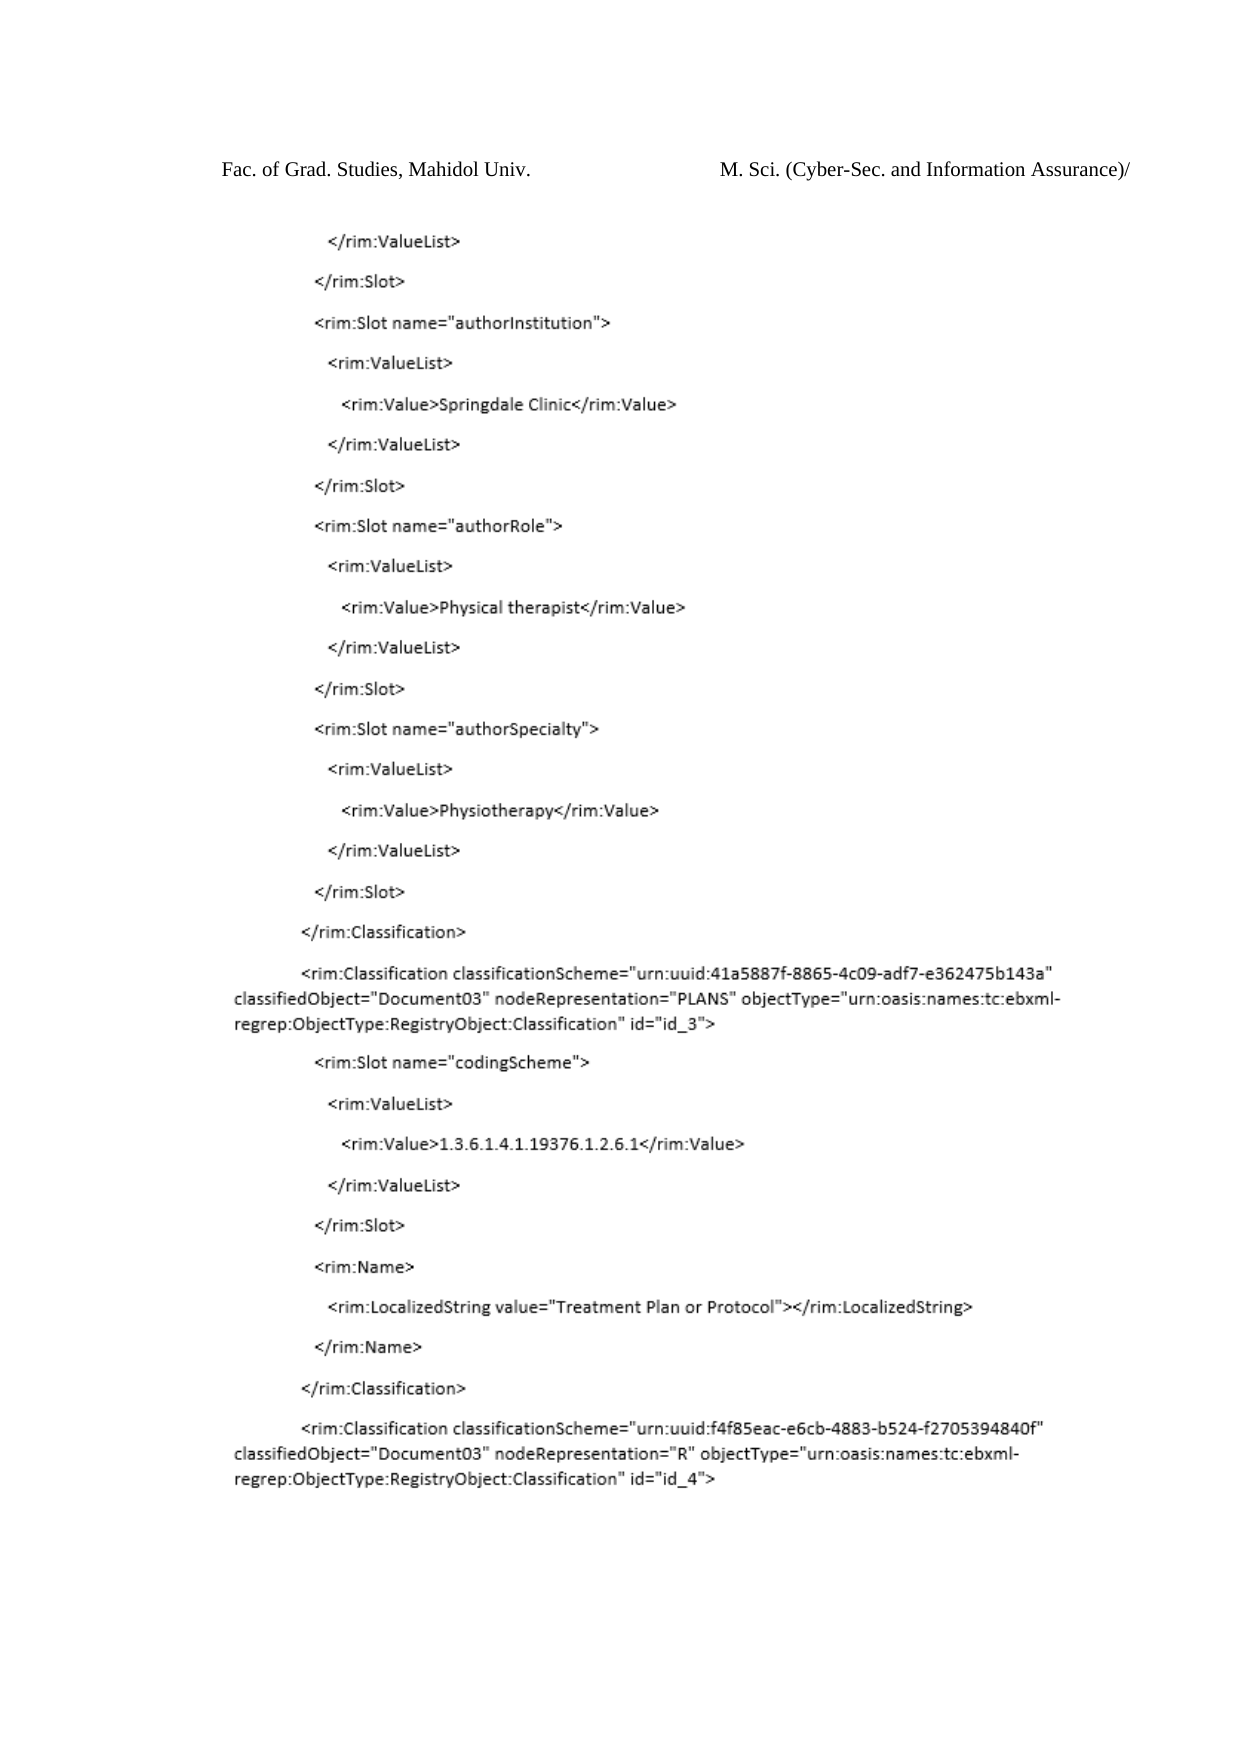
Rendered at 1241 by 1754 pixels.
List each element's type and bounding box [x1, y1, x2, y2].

picture [221, 221, 1093, 1494]
